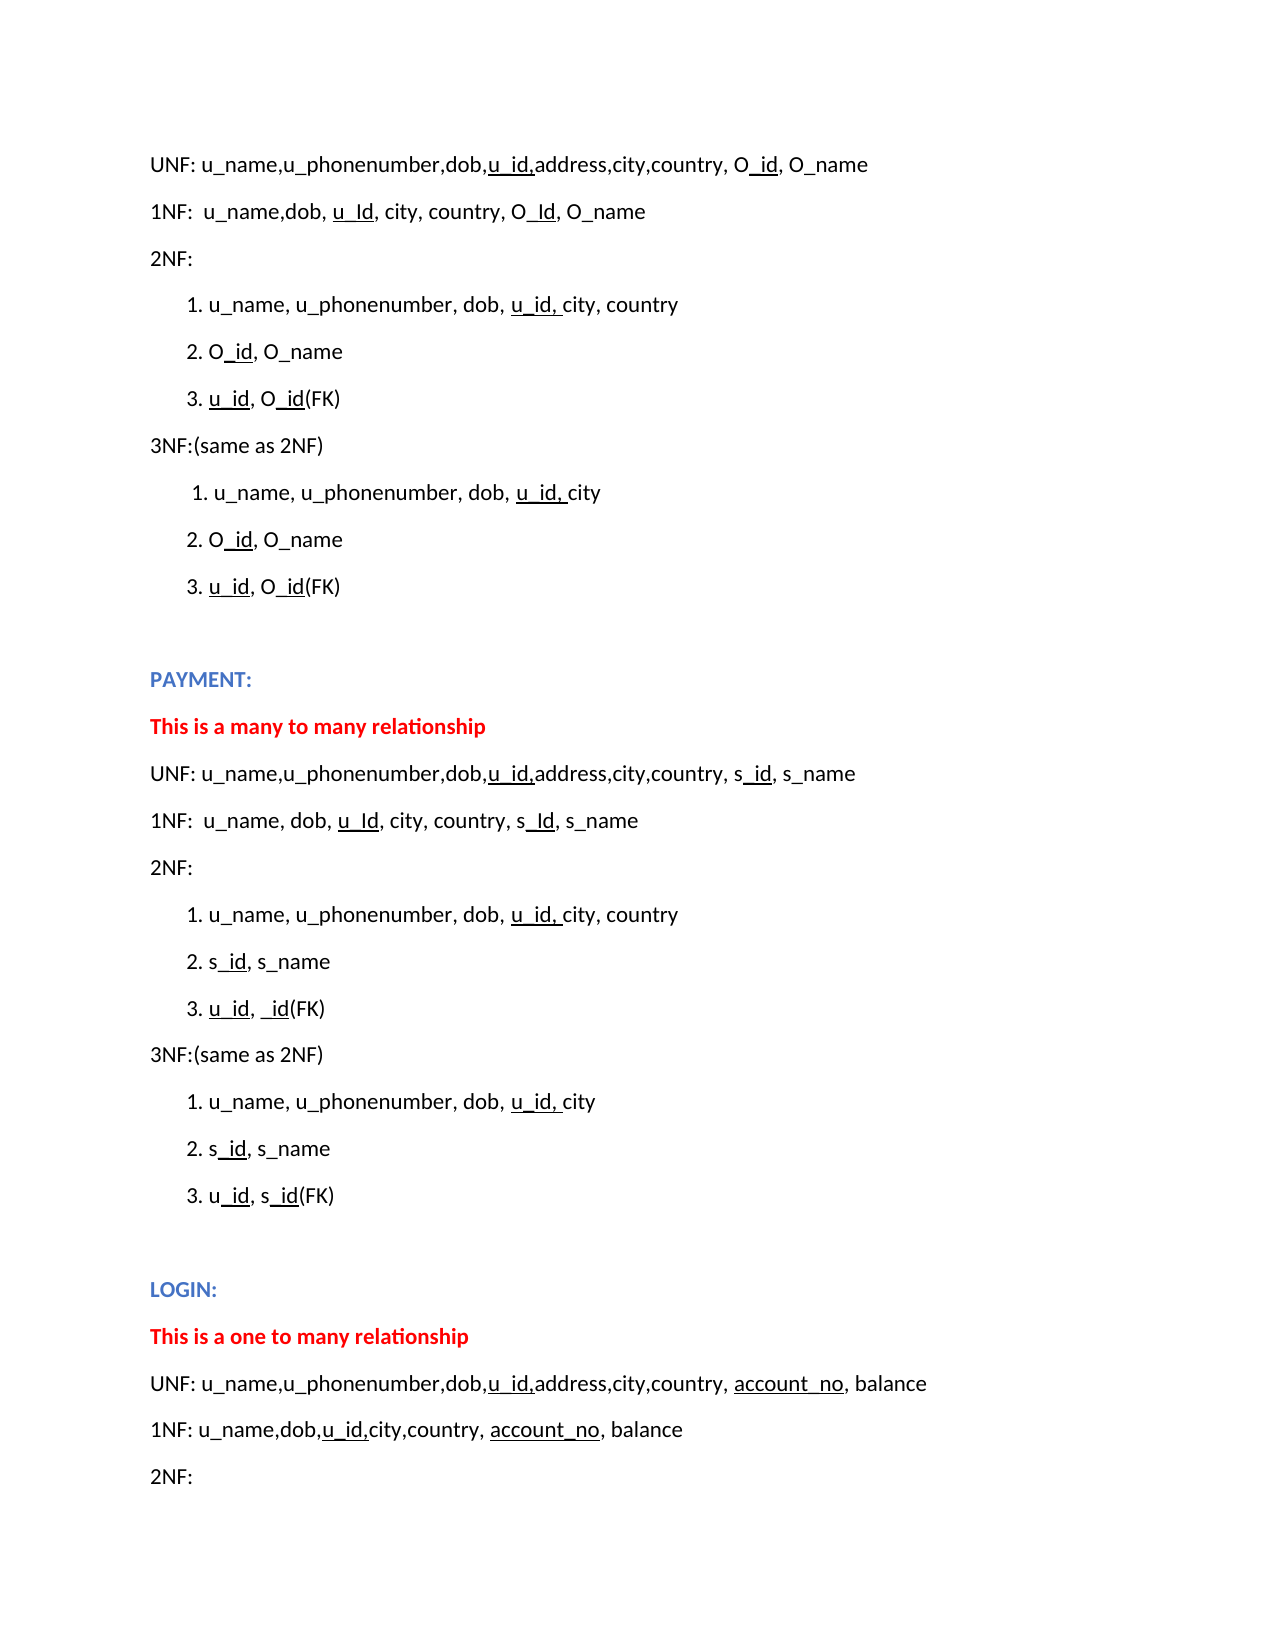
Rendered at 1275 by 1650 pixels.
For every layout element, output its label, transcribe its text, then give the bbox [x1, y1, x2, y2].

text This is a many to many relationship [150, 712, 1125, 741]
text 1. u_name, u_phonenumber, dob, u_id, city, country [150, 291, 1125, 319]
text 1NF: u_name,dob,u_id,city,country, account_no, balance [150, 1416, 1125, 1444]
text 1. u_name, u_phonenumber, dob, u_id, city [150, 478, 1125, 506]
text UNF: u_name,u_phonenumber,dob,u_id,address,city,country, s_id, s_name [150, 759, 1125, 787]
text 3. u_id, s_id(FK) [150, 1181, 1125, 1209]
text 2. s_id, s_name [150, 947, 1125, 975]
text 1. u_name, u_phonenumber, dob, u_id, city, country [150, 900, 1125, 928]
text This is a one to many relationship [150, 1322, 1125, 1350]
text UNF: u_name,u_phonenumber,dob,u_id,address,city,country, account_no, balance [150, 1369, 1125, 1397]
text 1NF: u_name,dob, u_Id, city, country, O_Id, O_name [150, 197, 1125, 225]
text PAYMENT: [150, 666, 1125, 694]
text 3. u_id, O_id(FK) [150, 384, 1125, 412]
text 1NF: u_name, dob, u_Id, city, country, s_Id, s_name [150, 806, 1125, 834]
text 3NF:(same as 2NF) [150, 431, 1125, 459]
text LOGIN: [150, 1275, 1125, 1303]
text 2. O_id, O_name [150, 525, 1125, 553]
text 1. u_name, u_phonenumber, dob, u_id, city [150, 1087, 1125, 1116]
text 3. u_id, _id(FK) [150, 994, 1125, 1022]
text UNF: u_name,u_phonenumber,dob,u_id,address,city,country, O_id, O_name [150, 150, 1125, 178]
text 2NF: [150, 853, 1125, 881]
text 2NF: [150, 1462, 1125, 1491]
text 3NF:(same as 2NF) [150, 1041, 1125, 1069]
text 2NF: [150, 244, 1125, 272]
text 2. s_id, s_name [150, 1134, 1125, 1162]
text 2. O_id, O_name [150, 337, 1125, 366]
text 3. u_id, O_id(FK) [150, 572, 1125, 600]
